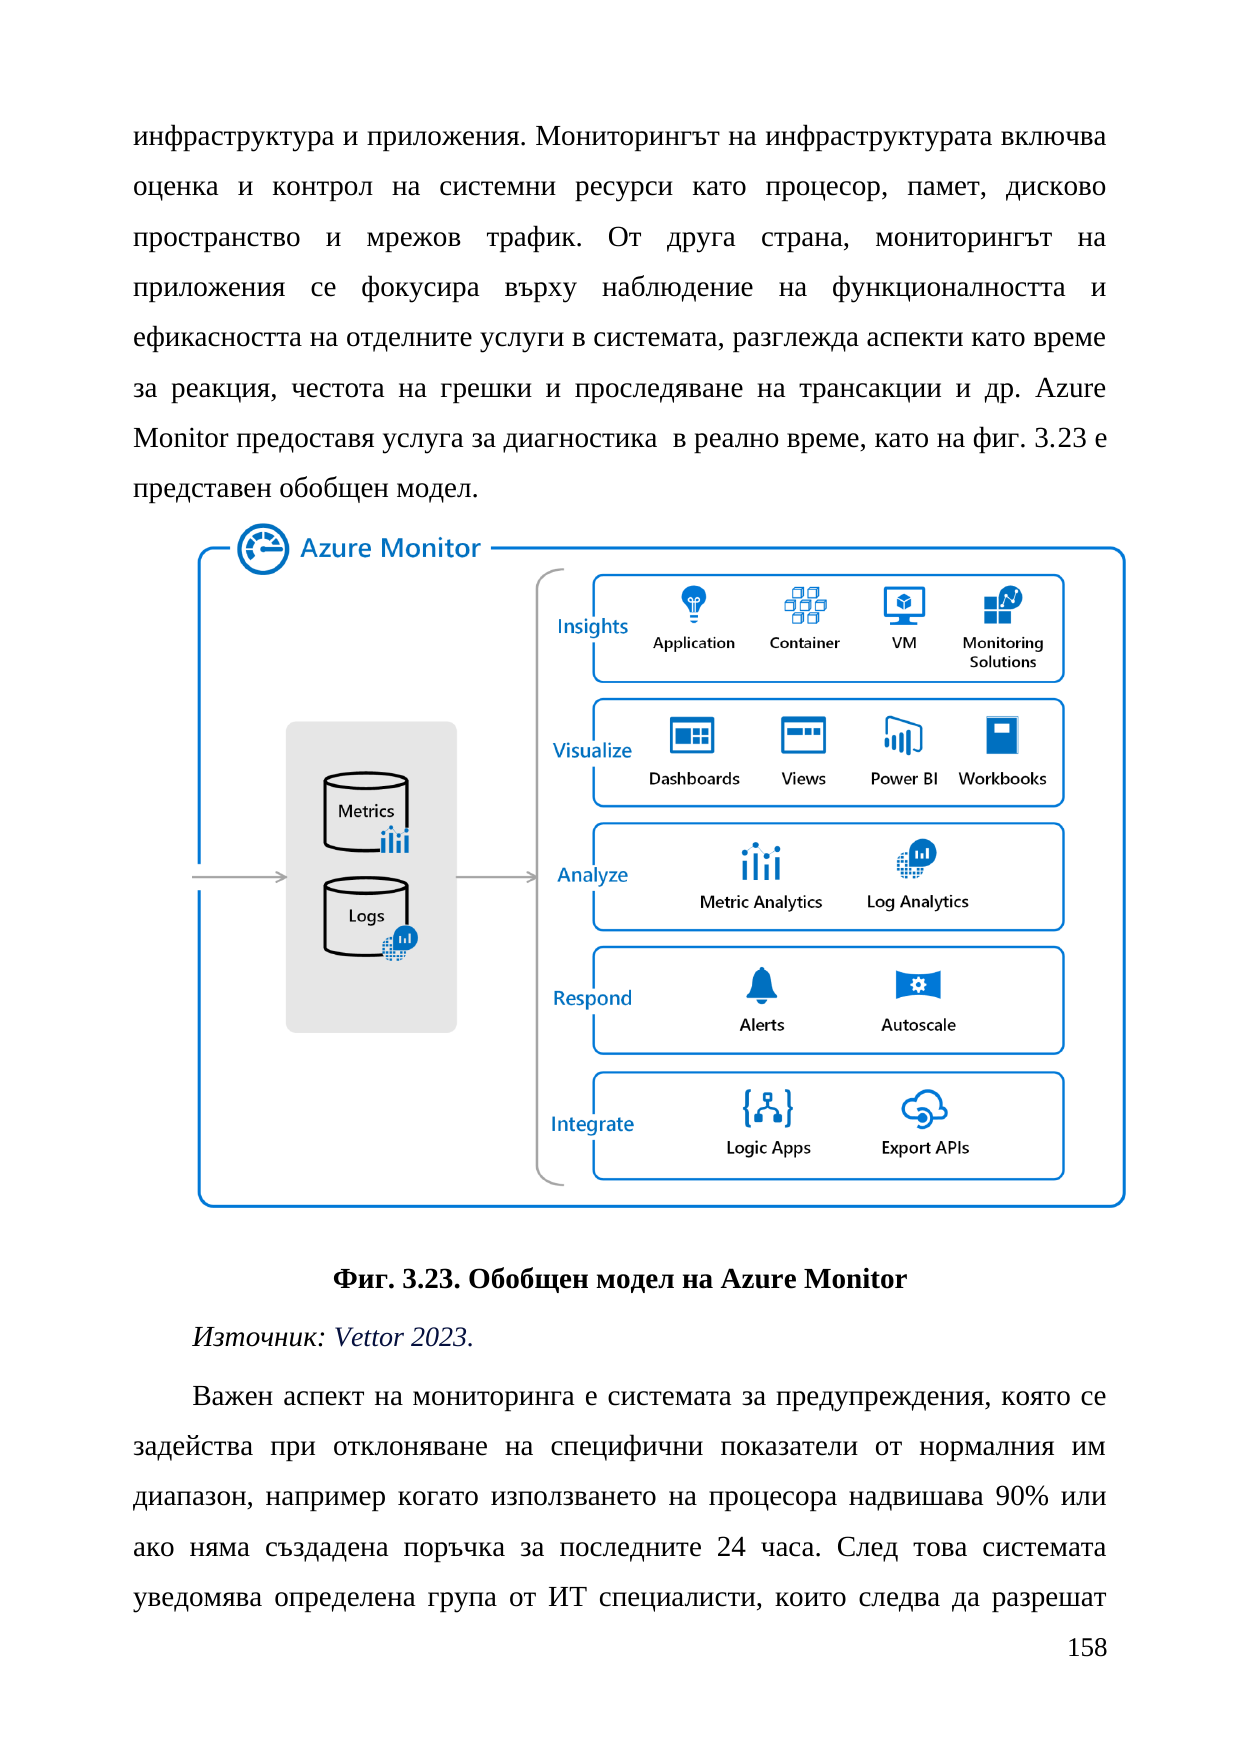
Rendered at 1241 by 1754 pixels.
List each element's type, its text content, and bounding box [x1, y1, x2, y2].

title Източник: Vettor 2023. [192, 1319, 1048, 1353]
picture [192, 520, 1131, 1219]
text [133, 1378, 1107, 1613]
title Фиг. 3.23. Обобщен модел на Azure Monitor [192, 1261, 1048, 1294]
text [133, 118, 1107, 504]
